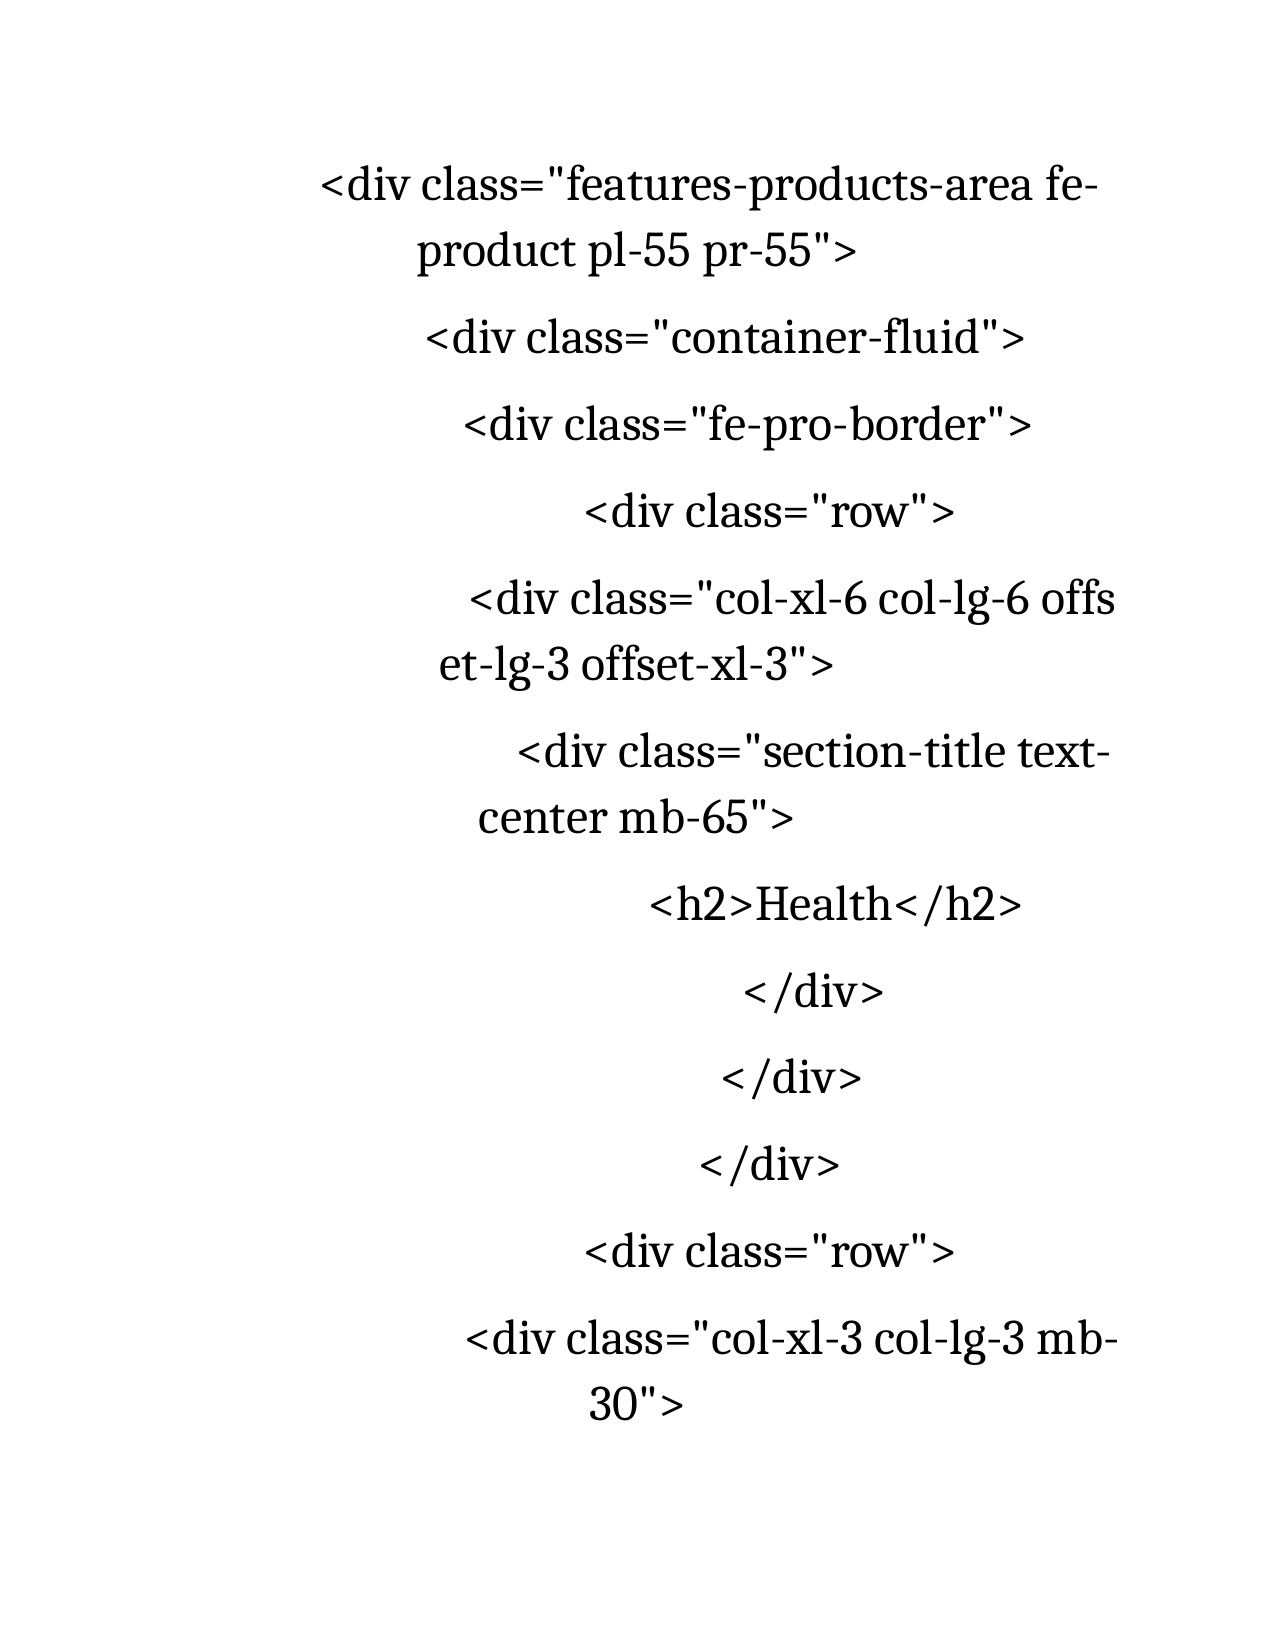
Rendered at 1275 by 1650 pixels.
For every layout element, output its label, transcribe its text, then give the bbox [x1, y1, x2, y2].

text </div> [150, 962, 1125, 1019]
text <div class="section-title text-center mb-65"> [150, 722, 1125, 846]
text </div> [150, 1136, 1125, 1193]
text <h2>Health</h2> [150, 875, 1125, 933]
text <div class="container-fluid"> [150, 309, 1125, 366]
text <div class="features-products-area fe-product pl-55 pr-55"> [150, 156, 1125, 279]
text <div class="row"> [150, 482, 1125, 540]
text <div class="col-xl-3 col-lg-3 mb-30"> [150, 1309, 1125, 1433]
text </div> [150, 1049, 1125, 1106]
text <div class="col-xl-6 col-lg-6 offset-lg-3 offset-xl-3"> [150, 569, 1125, 693]
text <div class="fe-pro-border"> [150, 396, 1125, 453]
text <div class="row"> [150, 1223, 1125, 1280]
